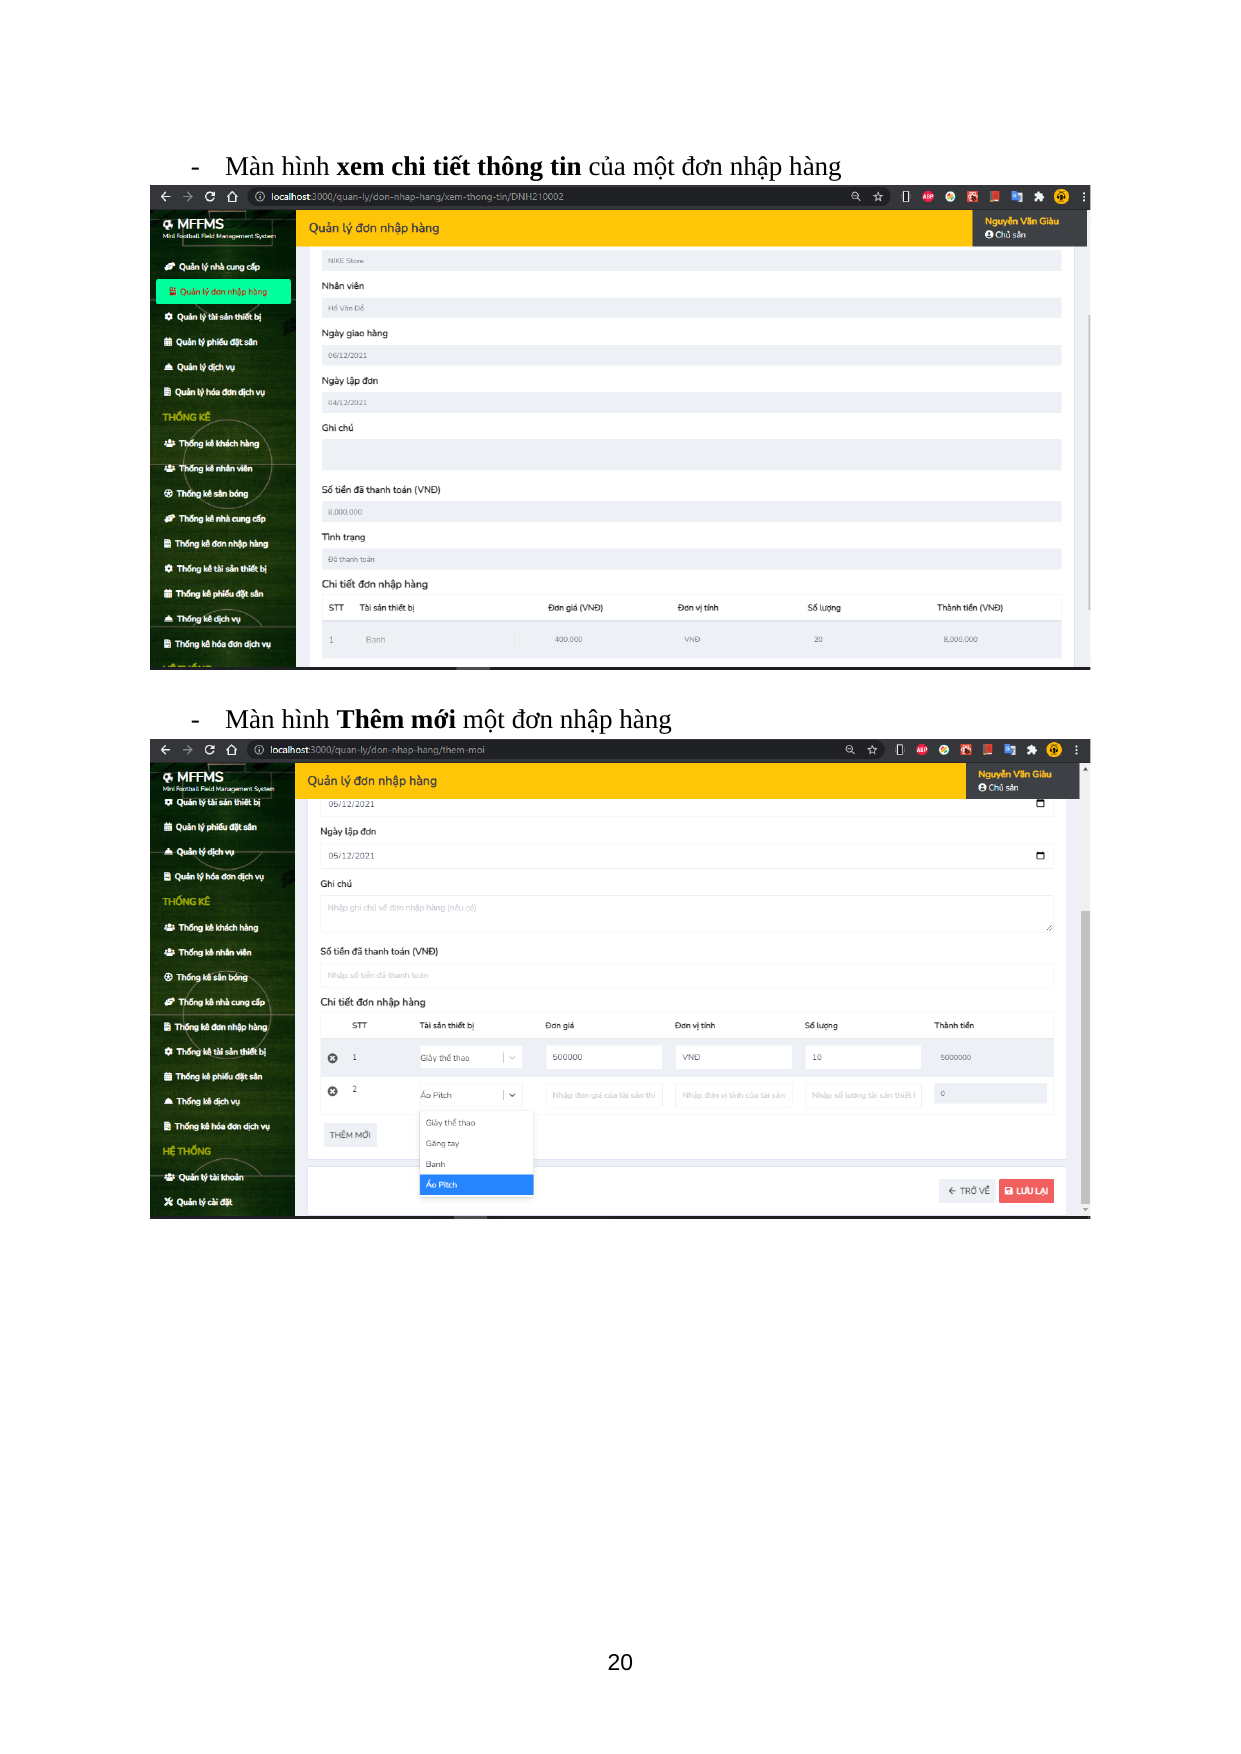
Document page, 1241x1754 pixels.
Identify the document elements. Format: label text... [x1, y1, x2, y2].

picture [150, 739, 1091, 1219]
text - Màn hình xem chi tiết thông tin của một đơn nhập hàng [150, 150, 1090, 181]
text - Màn hình Thêm mới một đơn nhập hàng [150, 703, 1090, 735]
picture [150, 185, 1091, 670]
